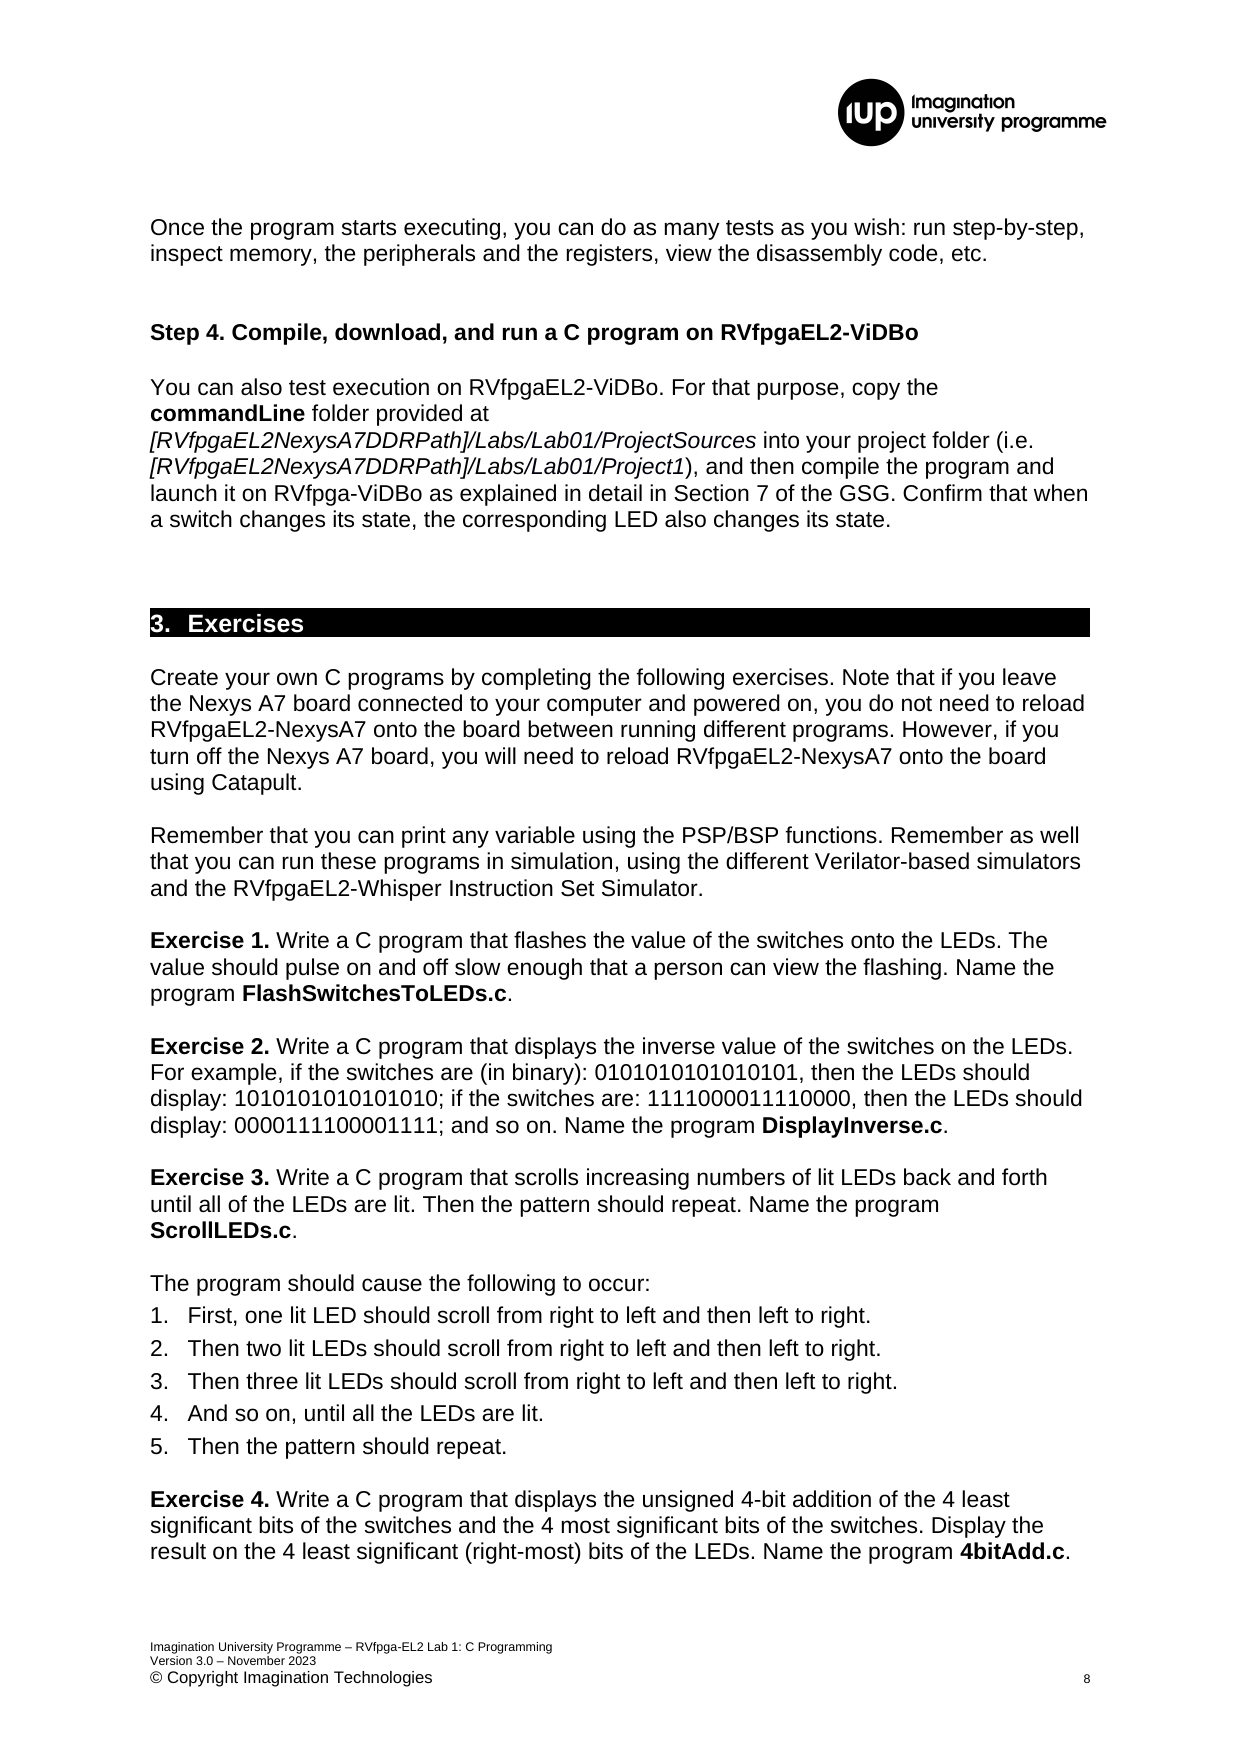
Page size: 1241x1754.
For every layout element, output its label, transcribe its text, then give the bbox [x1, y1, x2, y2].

list Then the pattern should repeat. [150, 1433, 1090, 1459]
subtitle Exercises [150, 608, 1090, 637]
list Then three lit LEDs should scroll from right to left and then left to right. [150, 1368, 1090, 1394]
picture [837, 77, 1108, 148]
text Step 4. Compile, download, and run a C program on RVfpgaEL2-ViDBo [150, 319, 1090, 346]
text You can also test execution on RVfpgaEL2-ViDBo. For that purpose, copy the commandLine folder provided at [RVfpgaEL2NexysA7DDRPath]/Labs/Lab01/ProjectSources into your project folder (i.e. [RVfpgaEL2NexysA7DDRPath]/Labs/Lab01/Project1), and then compile the program and launch it on RVfpga-ViDBo as explained in detail in Section 7 of the GSG. Confirm that when a switch changes its state, the corresponding LED also changes its state. [150, 374, 1090, 532]
text Exercise 1. Write a C program that flashes the value of the switches onto the LEDs. The value should pulse on and off slow enough that a person can view the flashing. Name the program FlashSwitchesToLEDs.c. [150, 927, 1090, 1006]
text Create your own C programs by completing the following exercises. Note that if you leave the Nexys A7 board connected to your computer and powered on, you do not need to reload RVfpgaEL2-NexysA7 onto the board between running different programs. However, if you turn off the Nexys A7 board, you will need to reload RVfpgaEL2-NexysA7 onto the board using Catapult. [150, 664, 1090, 795]
text Exercise 3. Write a C program that scrolls increasing numbers of lit LEDs back and forth until all of the LEDs are lit. Then the pattern should repeat. Name the program ScrollLEDs.c. [150, 1164, 1090, 1243]
list And so on, until all the LEDs are lit. [150, 1400, 1090, 1427]
list Then two lit LEDs should scroll from right to left and then left to right. [150, 1335, 1090, 1361]
list First, one lit LED should scroll from right to left and then left to right. [150, 1302, 1090, 1329]
text The program should cause the following to occur: [150, 1270, 1090, 1296]
text Remember that you can print any variable using the PSP/BSP functions. Remember as well that you can run these programs in simulation, using the different Verilator-based simulators and the RVfpgaEL2-Whisper Instruction Set Simulator. [150, 822, 1090, 901]
text Once the program starts executing, you can do as many tests as you wish: run step-by-step, inspect memory, the peripherals and the registers, view the disassembly code, etc. [150, 214, 1090, 267]
text Exercise 2. Write a C program that displays the inverse value of the switches on the LEDs. For example, if the switches are (in binary): 0101010101010101, then the LEDs should display: 1010101010101010; if the switches are: 1111000011110000, then the LEDs should display: 0000111100001111; and so on. Name the program DisplayInverse.c. [150, 1033, 1090, 1138]
